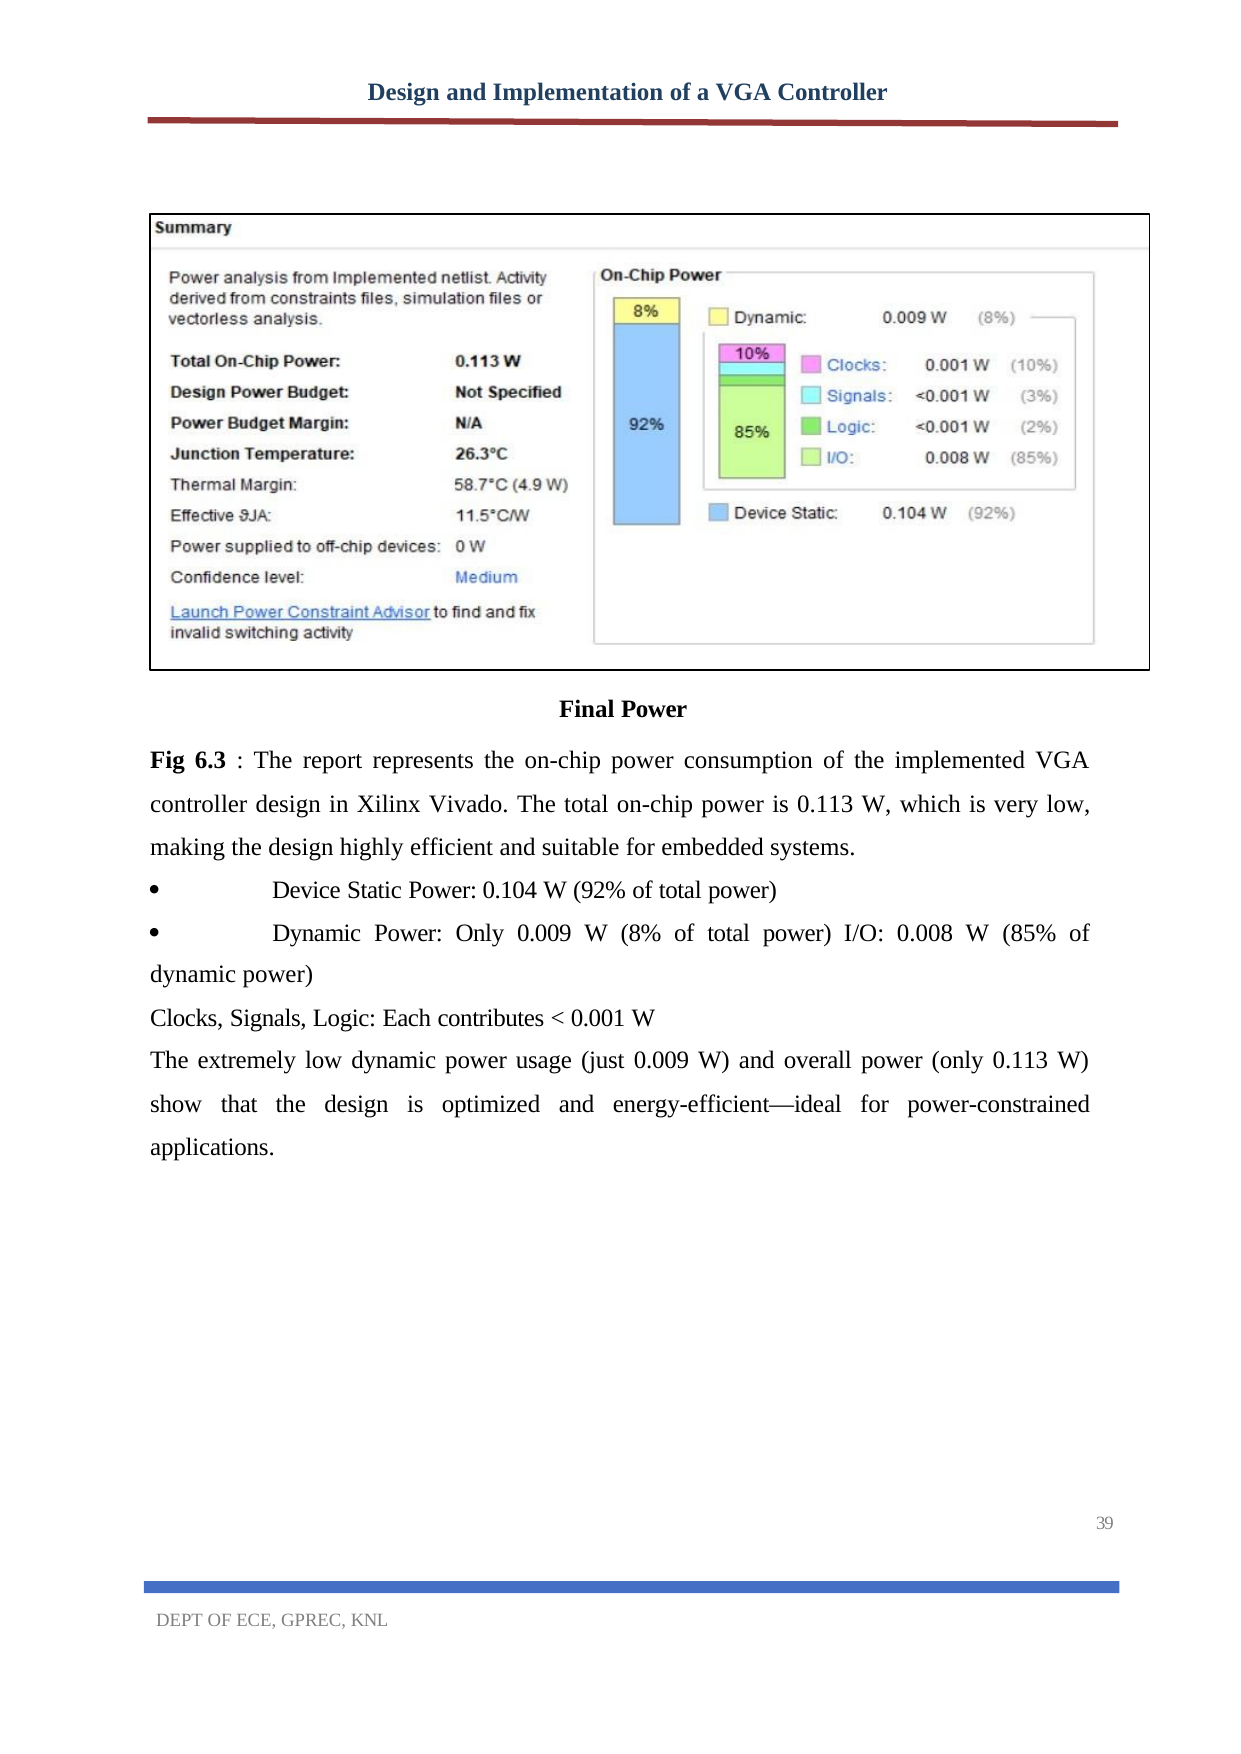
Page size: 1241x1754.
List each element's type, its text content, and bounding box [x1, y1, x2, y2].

list Dynamic Power: Only 0.009 W (8% of total power) I/O: 0.008 W (85% of dynamic power) [150, 918, 1090, 988]
list Device Static Power: 0.104 W (92% of total power) [150, 875, 1090, 904]
text Fig 6.3 : The report represents the on-chip power consumption of the implemented VGA controller design in Xilinx Vivado. The total on-chip power is 0.113 W, which is very low, making the design highly efficient and suitable for embedded systems. [150, 746, 1090, 861]
picture [151, 221, 1149, 645]
text The extremely low dynamic power usage (just 0.009 W) and overall power (only 0.113 W) show that the design is optimized and energy-efficient—ideal for power-constrained applications. [150, 1046, 1090, 1161]
text Clocks, Signals, Logic: Each contributes < 0.001 W [150, 1003, 1090, 1031]
subtitle Final Power [150, 694, 1090, 723]
